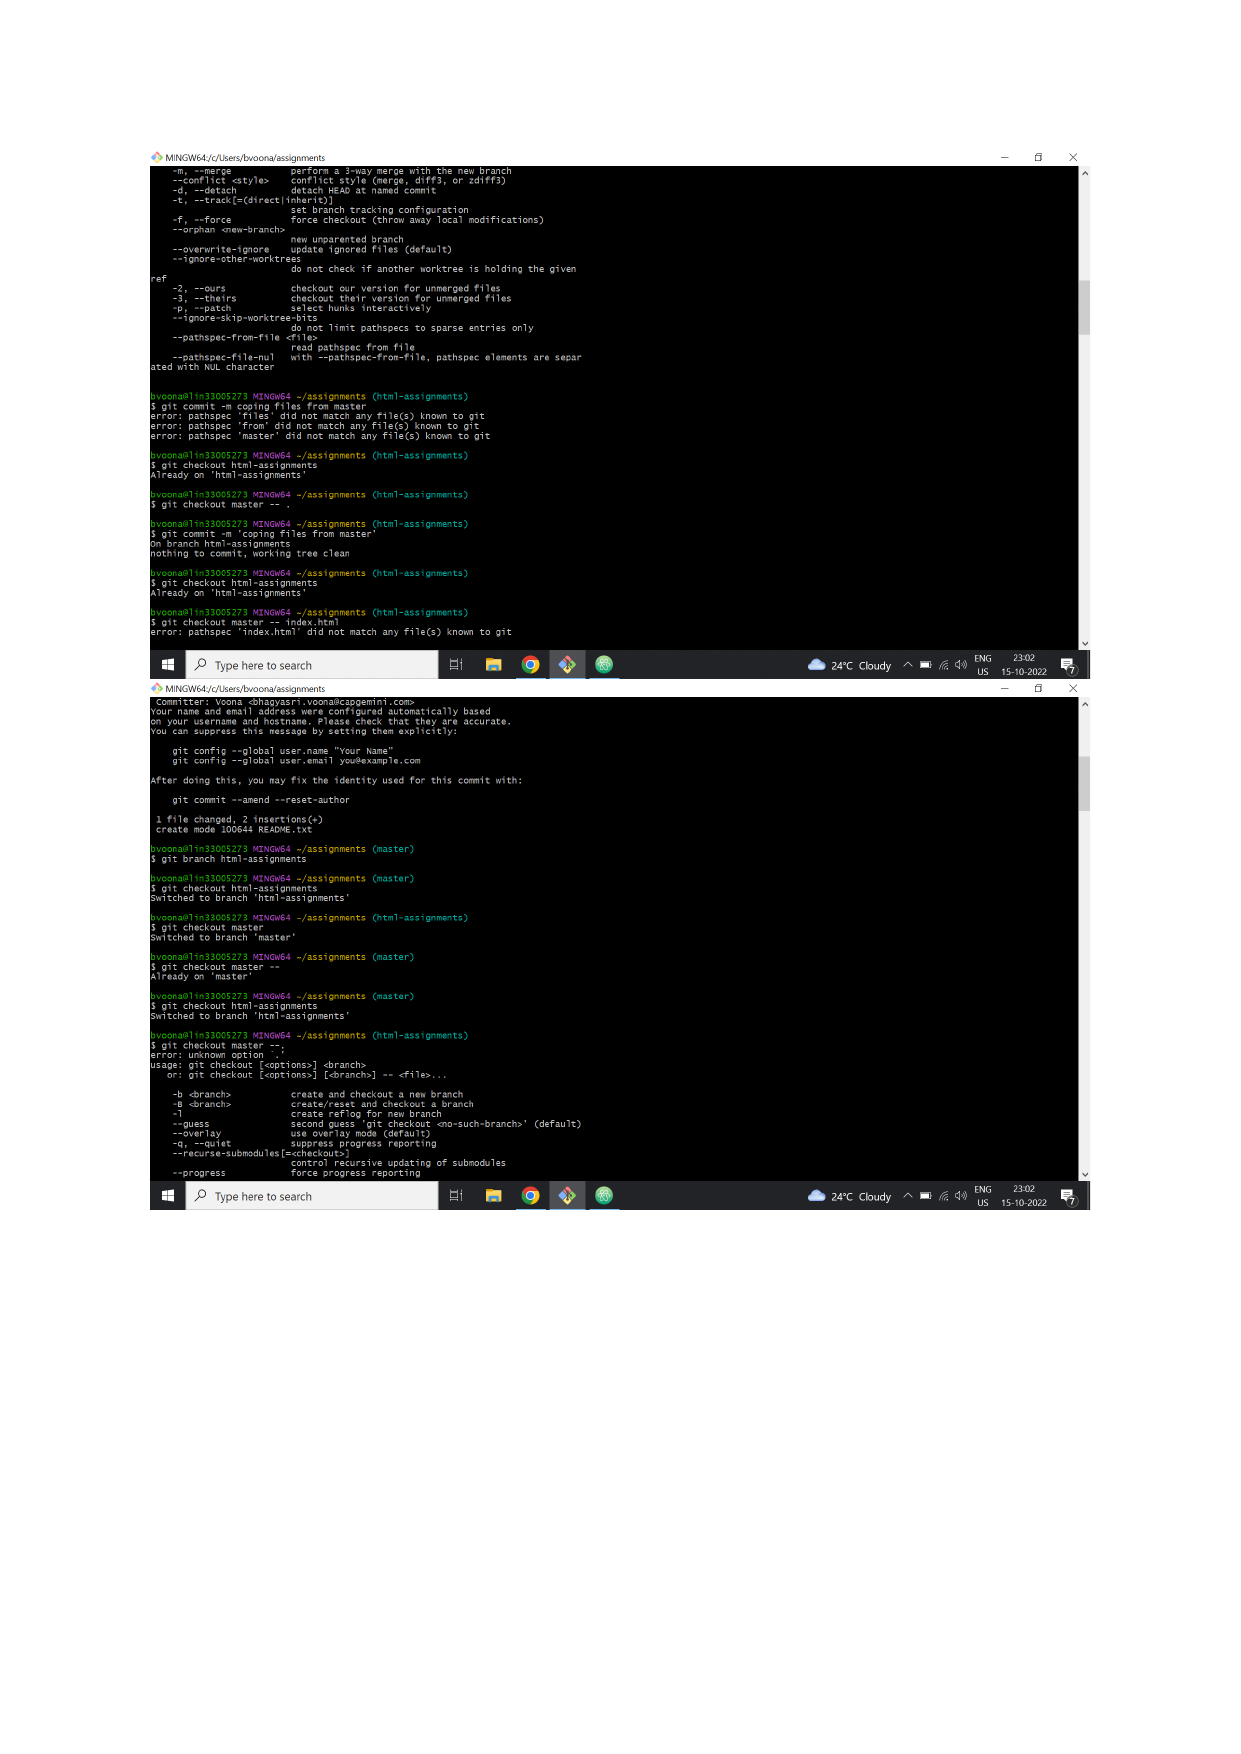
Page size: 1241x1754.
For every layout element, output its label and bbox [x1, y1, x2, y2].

picture [150, 681, 1091, 1210]
picture [150, 150, 1091, 679]
